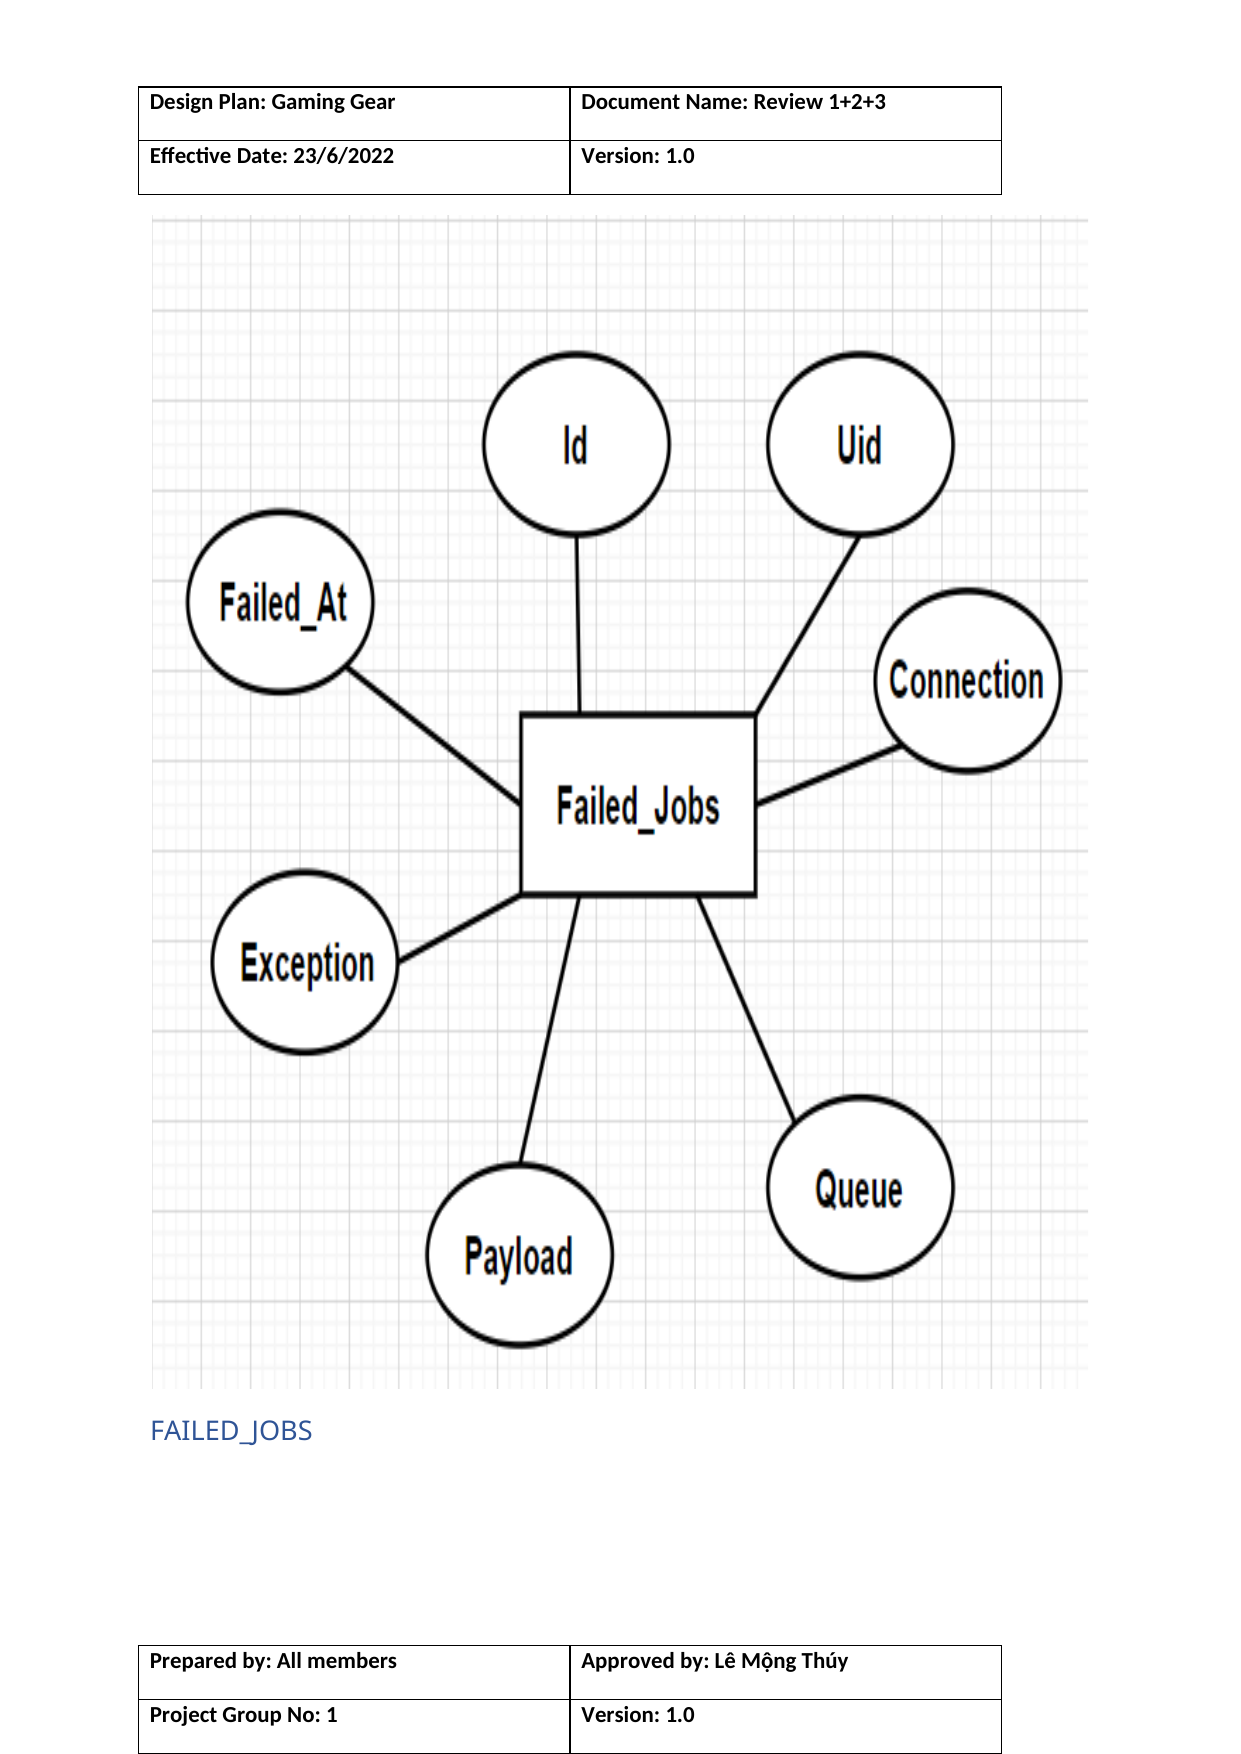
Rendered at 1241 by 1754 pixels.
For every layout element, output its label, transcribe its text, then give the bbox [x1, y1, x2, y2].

picture [150, 215, 1087, 1386]
